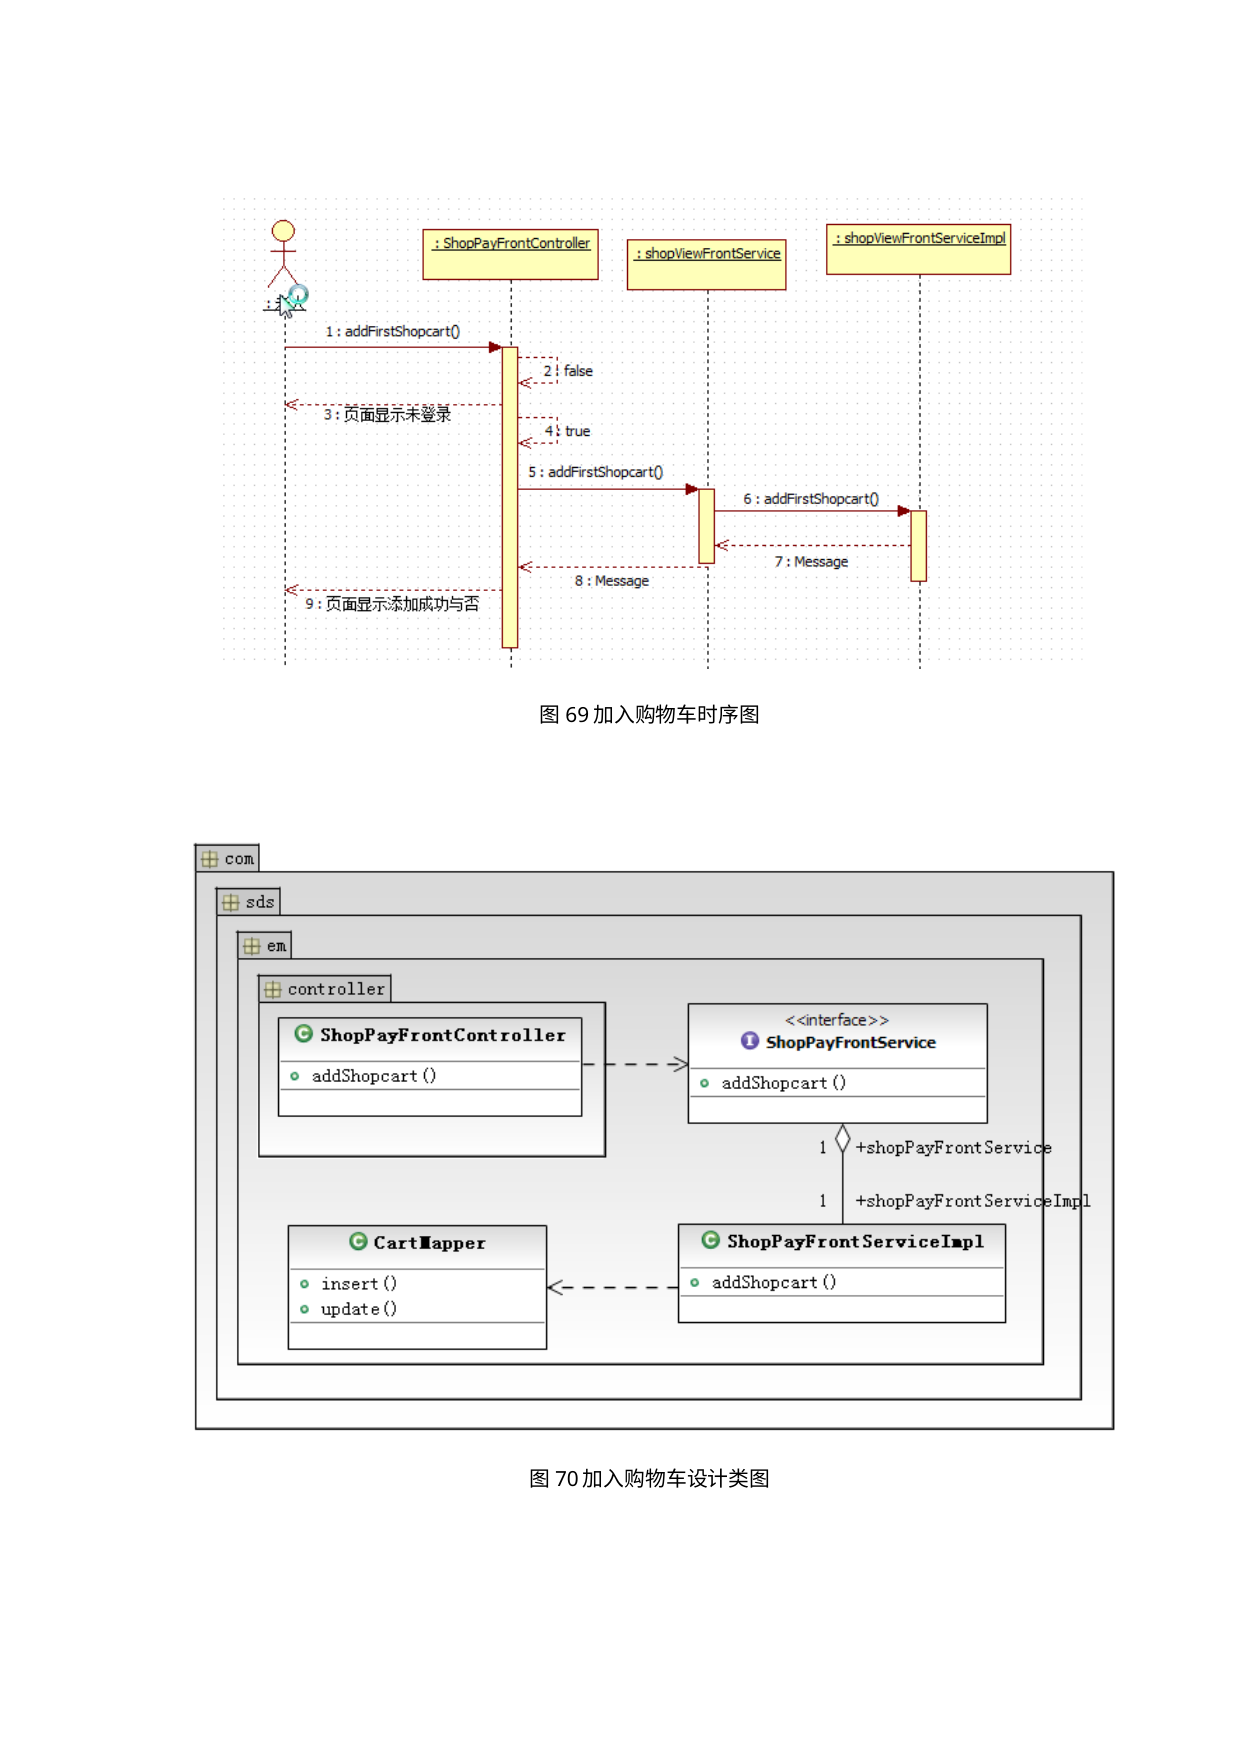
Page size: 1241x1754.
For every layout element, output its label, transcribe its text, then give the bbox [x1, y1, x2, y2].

picture [177, 832, 1123, 1440]
text 图 69加入购物车时序图 [177, 697, 1122, 730]
text 图 70加入购物车设计类图 [177, 1461, 1122, 1494]
picture [217, 192, 1083, 669]
